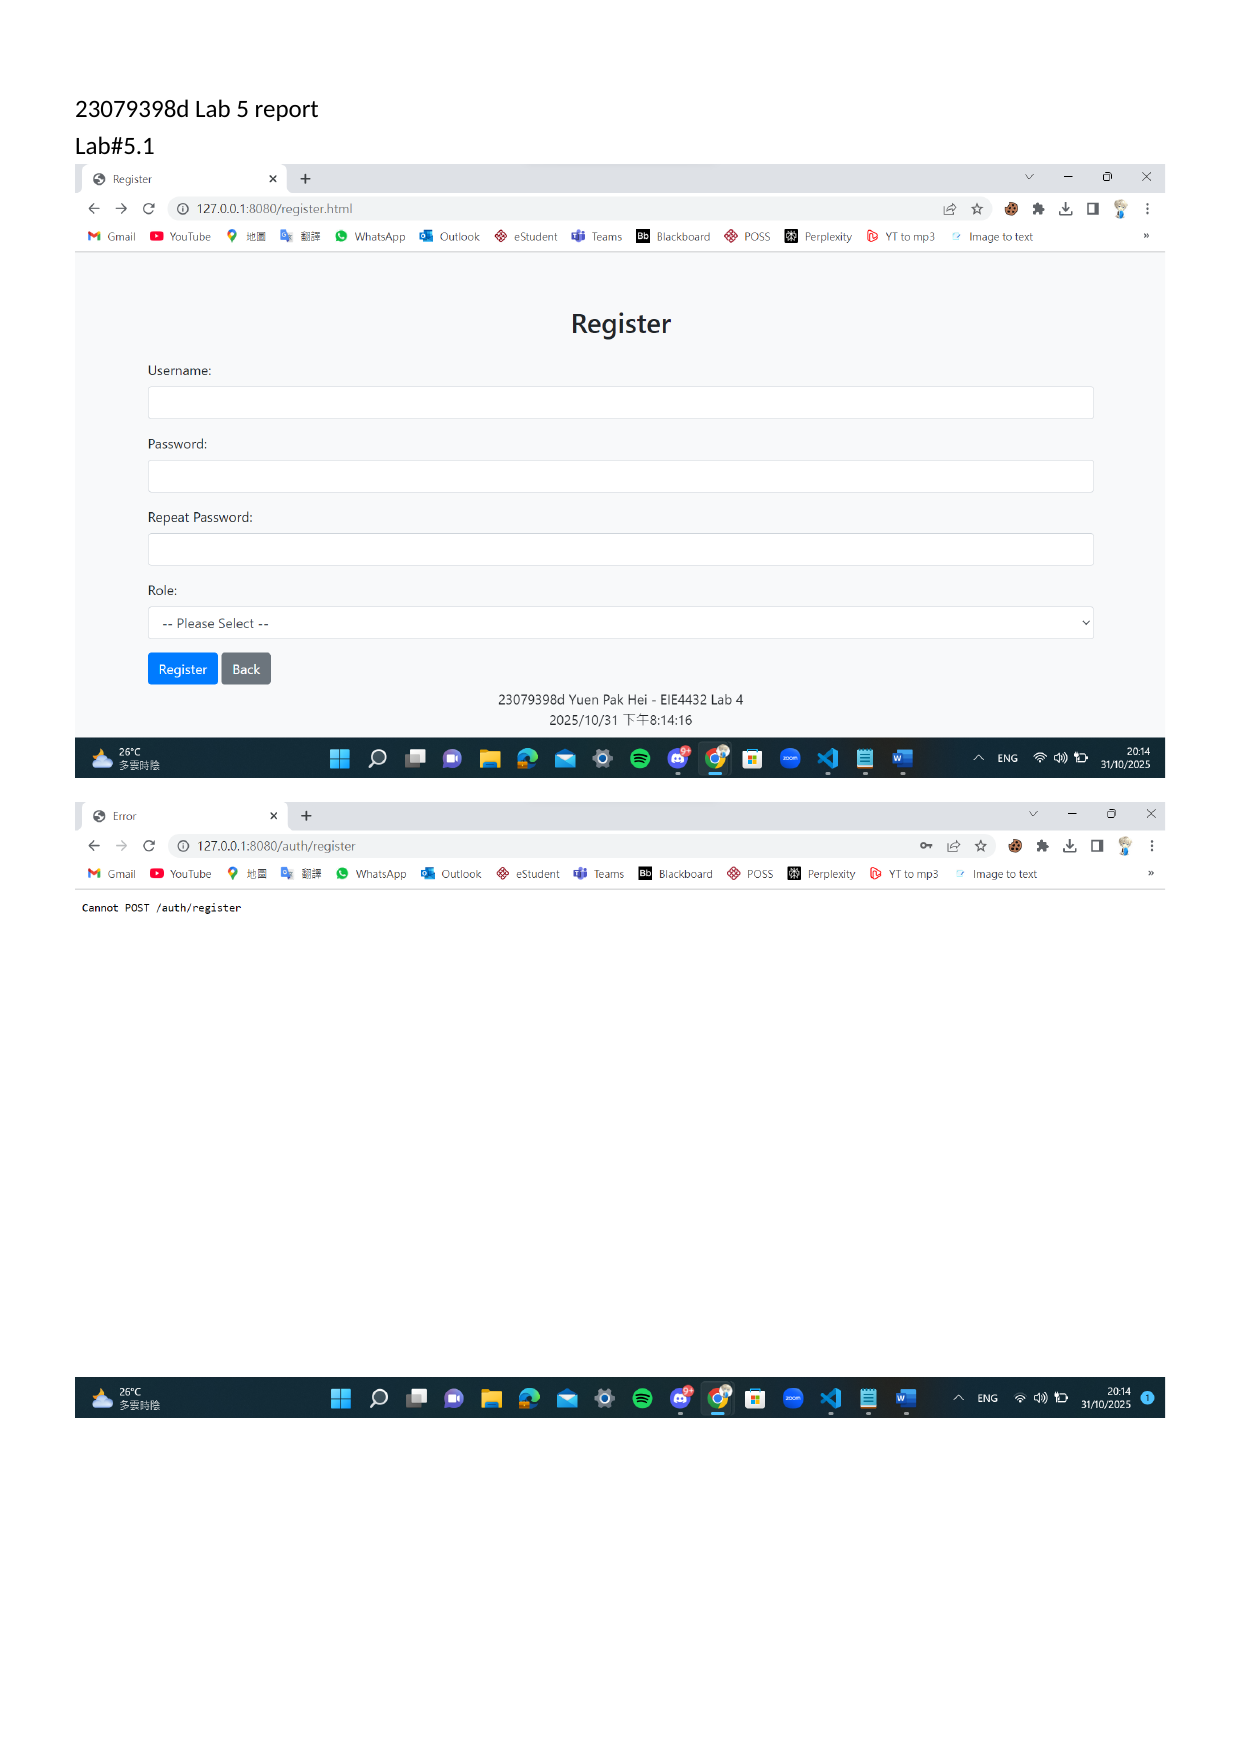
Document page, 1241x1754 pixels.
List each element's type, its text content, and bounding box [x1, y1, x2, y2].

picture [75, 802, 1166, 1418]
text Lab#5.1 [75, 127, 1165, 164]
text 23079398d Lab 5 report [75, 89, 1165, 127]
picture [75, 164, 1166, 778]
